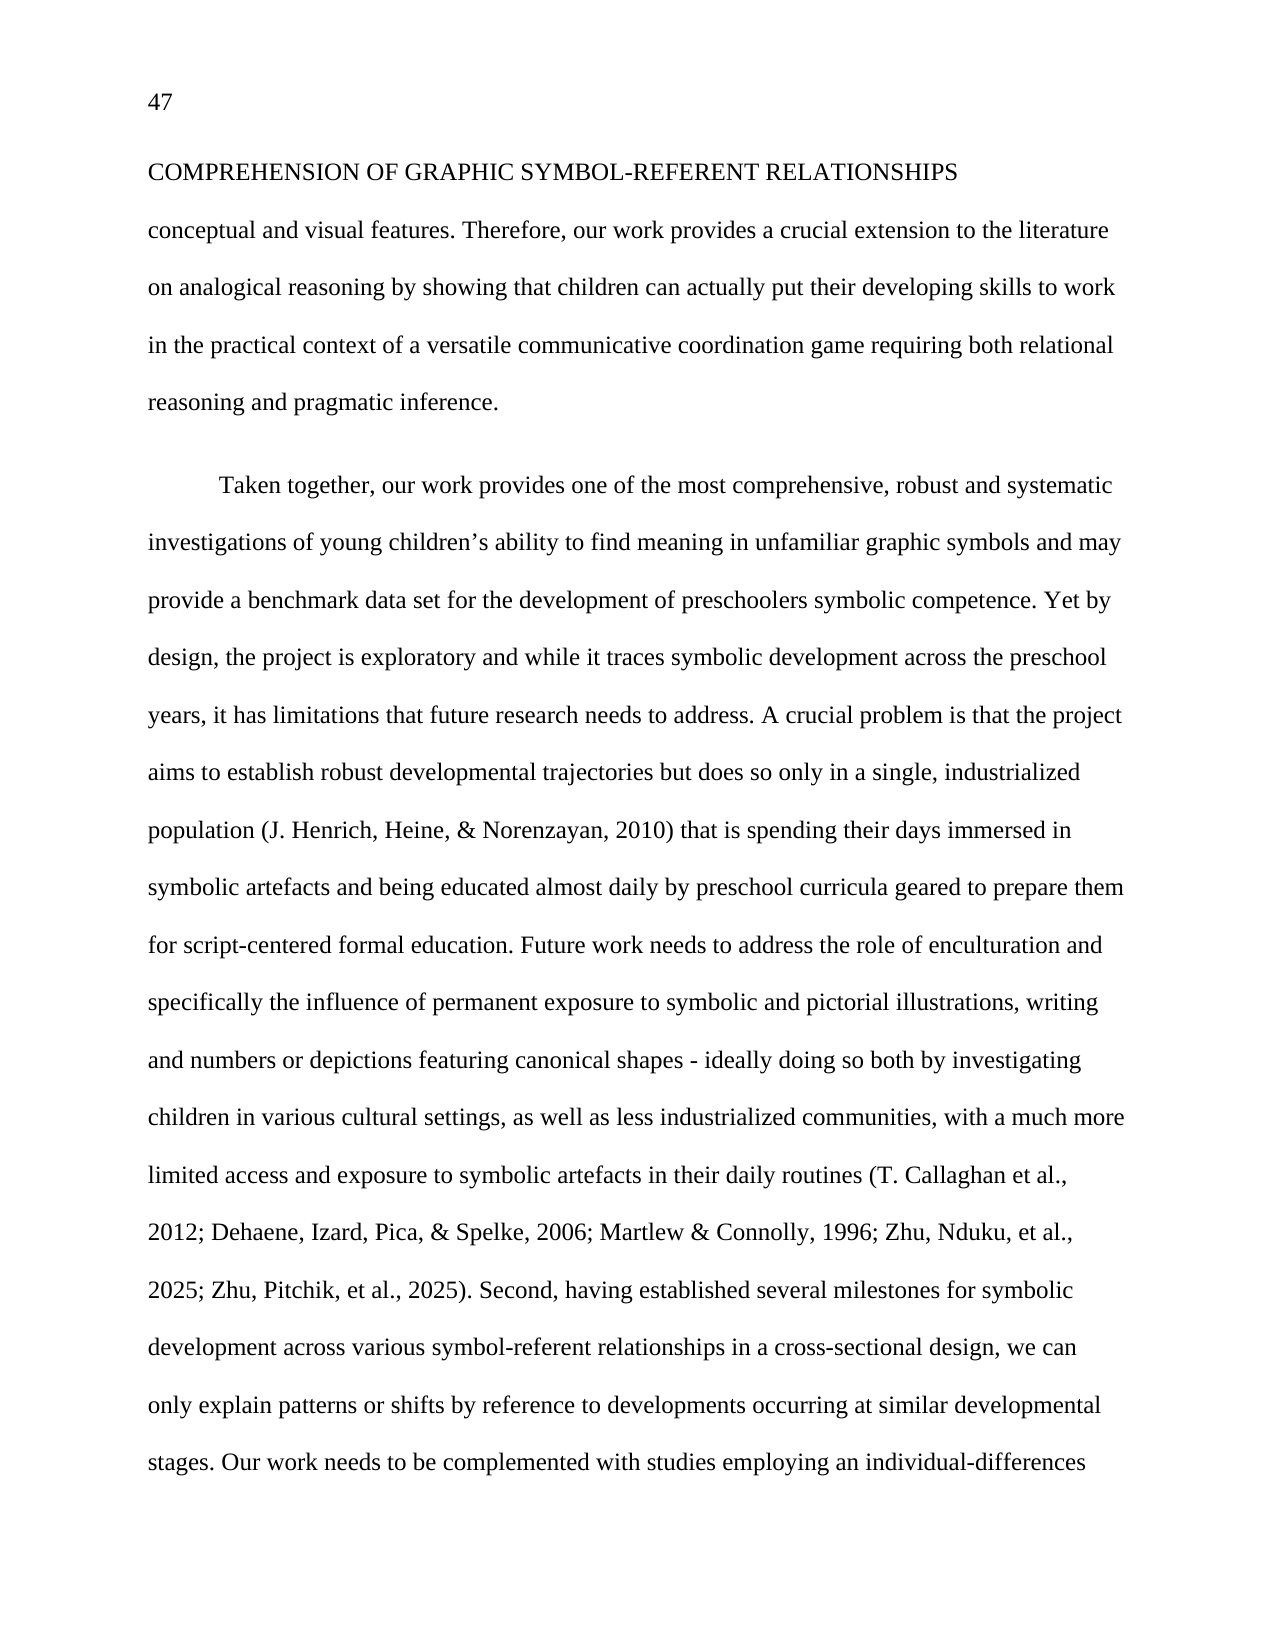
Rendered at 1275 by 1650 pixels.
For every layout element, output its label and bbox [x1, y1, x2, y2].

text [148, 215, 1127, 416]
text [148, 470, 1127, 1476]
